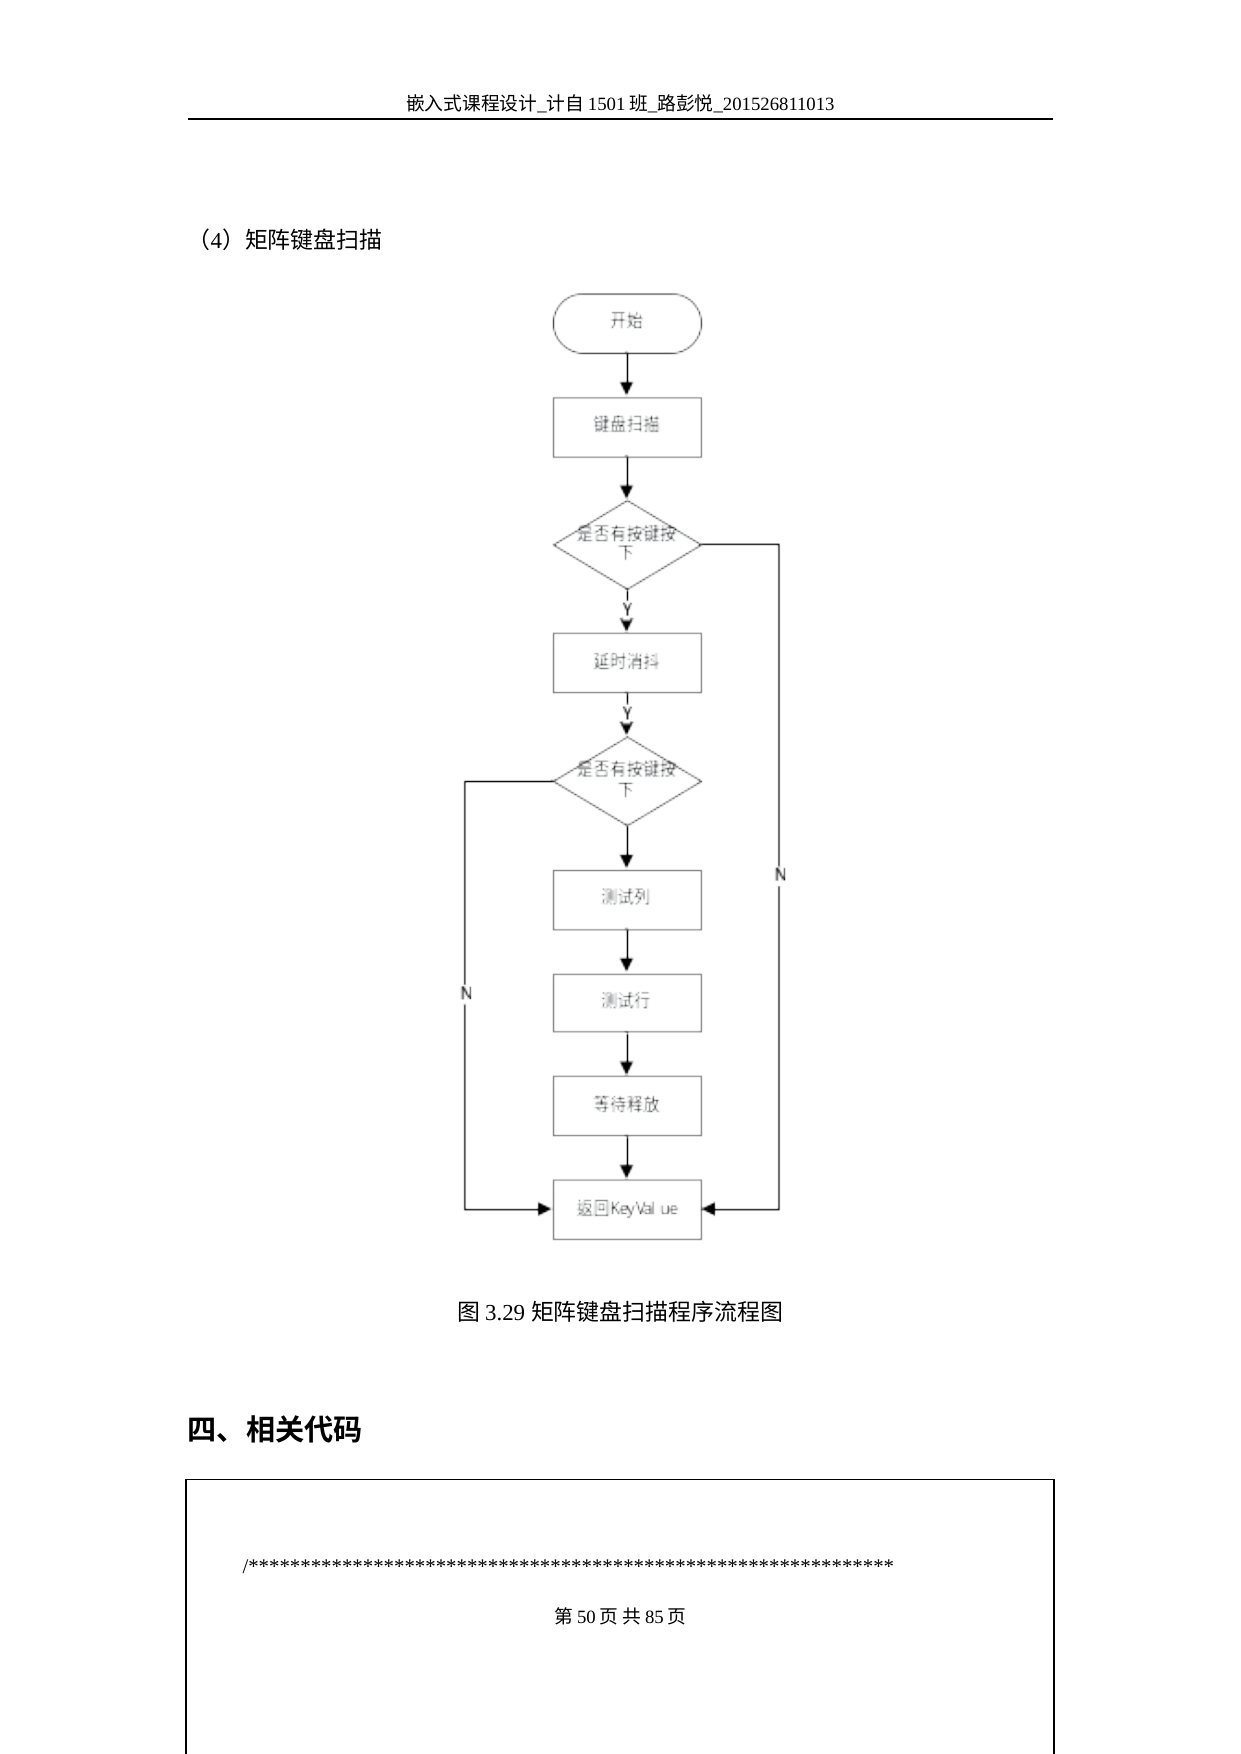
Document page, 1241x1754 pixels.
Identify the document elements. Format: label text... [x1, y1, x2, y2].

text /************************************************************** [242, 1554, 1053, 1578]
text （4）矩阵键盘扫描 [187, 207, 1053, 272]
text 图3.29 矩阵键盘扫描程序流程图 [187, 1278, 1053, 1343]
subtitle 四、相关代码 [187, 1395, 1053, 1460]
